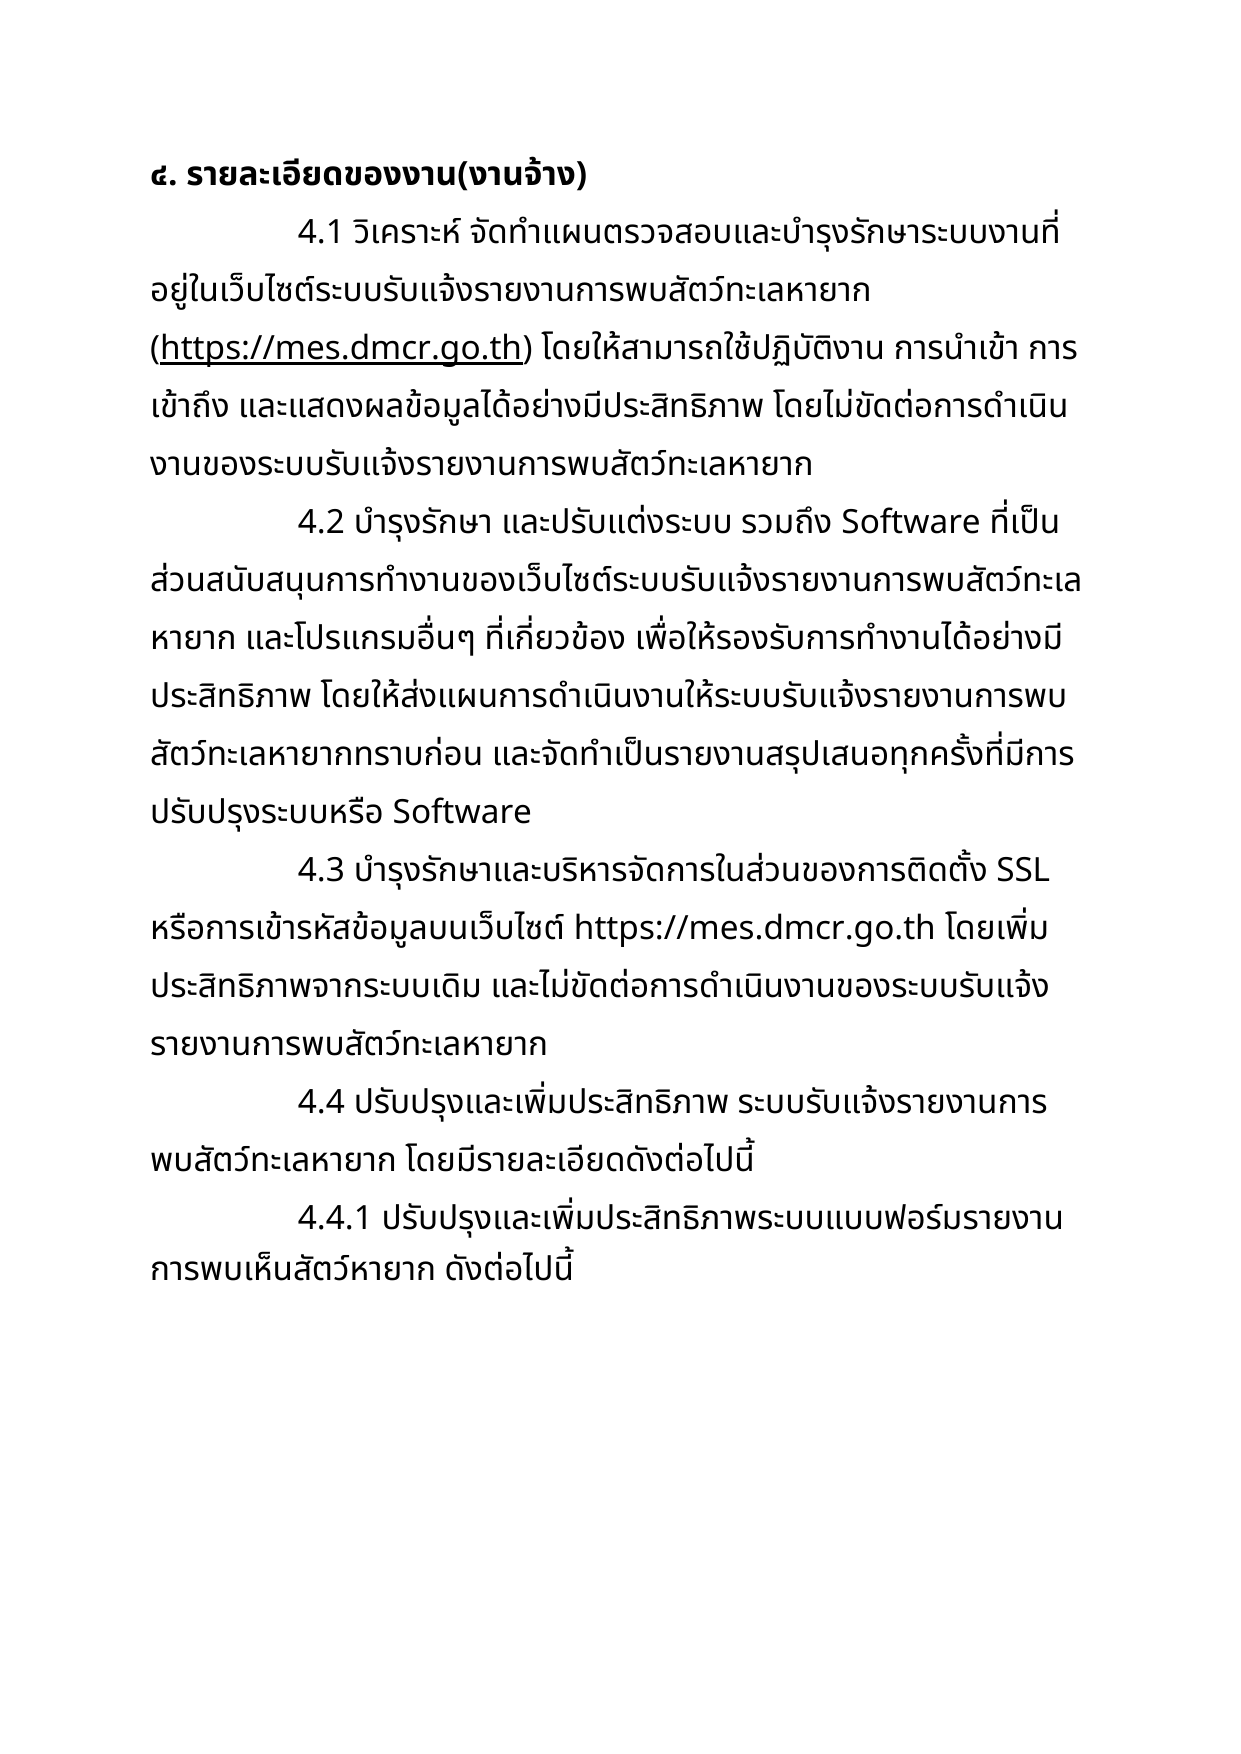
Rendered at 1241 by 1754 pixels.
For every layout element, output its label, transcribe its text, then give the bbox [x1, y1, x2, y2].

text 4.4.1 ปรับปรุงและเพิ่มประสิทธิภาพระบบแบบฟอร์มรายงานการพบเห็นสัตว์หายาก ดังต่อไปนี้ [150, 1194, 1090, 1295]
text 4.2 บำรุงรักษา และปรับแต่งระบบ รวมถึง Software ที่เป็นส่วนสนับสนุนการทำงานของเว็บไซต์ระบบรับแจ้งรายงานการพบสัตว์ทะเลหายาก และโปรแกรมอื่นๆ ที่เกี่ยวข้อง เพื่อให้รองรับการทำงานได้อย่างมีประสิทธิภาพ โดยให้ส่งแผนการดำเนินงานให้ระบบรับแจ้งรายงานการพบสัตว์ทะเลหายากทราบก่อน และจัดทำเป็นรายงานสรุปเสนอทุกครั้งที่มีการปรับปรุงระบบหรือ Software [150, 498, 1090, 838]
text 4.1 วิเคราะห์ จัดทำแผนตรวจสอบและบำรุงรักษาระบบงานที่อยู่ในเว็บไซต์ระบบรับแจ้งรายงานการพบสัตว์ทะเลหายาก (https://mes.dmcr.go.th) โดยให้สามารถใช้ปฏิบัติงาน การนำเข้า การเข้าถึง และแสดงผลข้อมูลได้อย่างมีประสิทธิภาพ โดยไม่ขัดต่อการดำเนินงานของระบบรับแจ้งรายงานการพบสัตว์ทะเลหายาก [150, 208, 1090, 491]
text 4.3 บำรุงรักษาและบริหารจัดการในส่วนของการติดตั้ง SSL หรือการเข้ารหัสข้อมูลบนเว็บไซต์ https://mes.dmcr.go.th โดยเพิ่มประสิทธิภาพจากระบบเดิม และไม่ขัดต่อการดำเนินงานของระบบรับแจ้งรายงานการพบสัตว์ทะเลหายาก [150, 846, 1090, 1071]
text ๔. รายละเอียดของงาน(งานจ้าง) [150, 150, 1090, 201]
text 4.4 ปรับปรุงและเพิ่มประสิทธิภาพ ระบบรับแจ้งรายงานการพบสัตว์ทะเลหายาก โดยมีรายละเอียดดังต่อไปนี้ [150, 1078, 1090, 1187]
